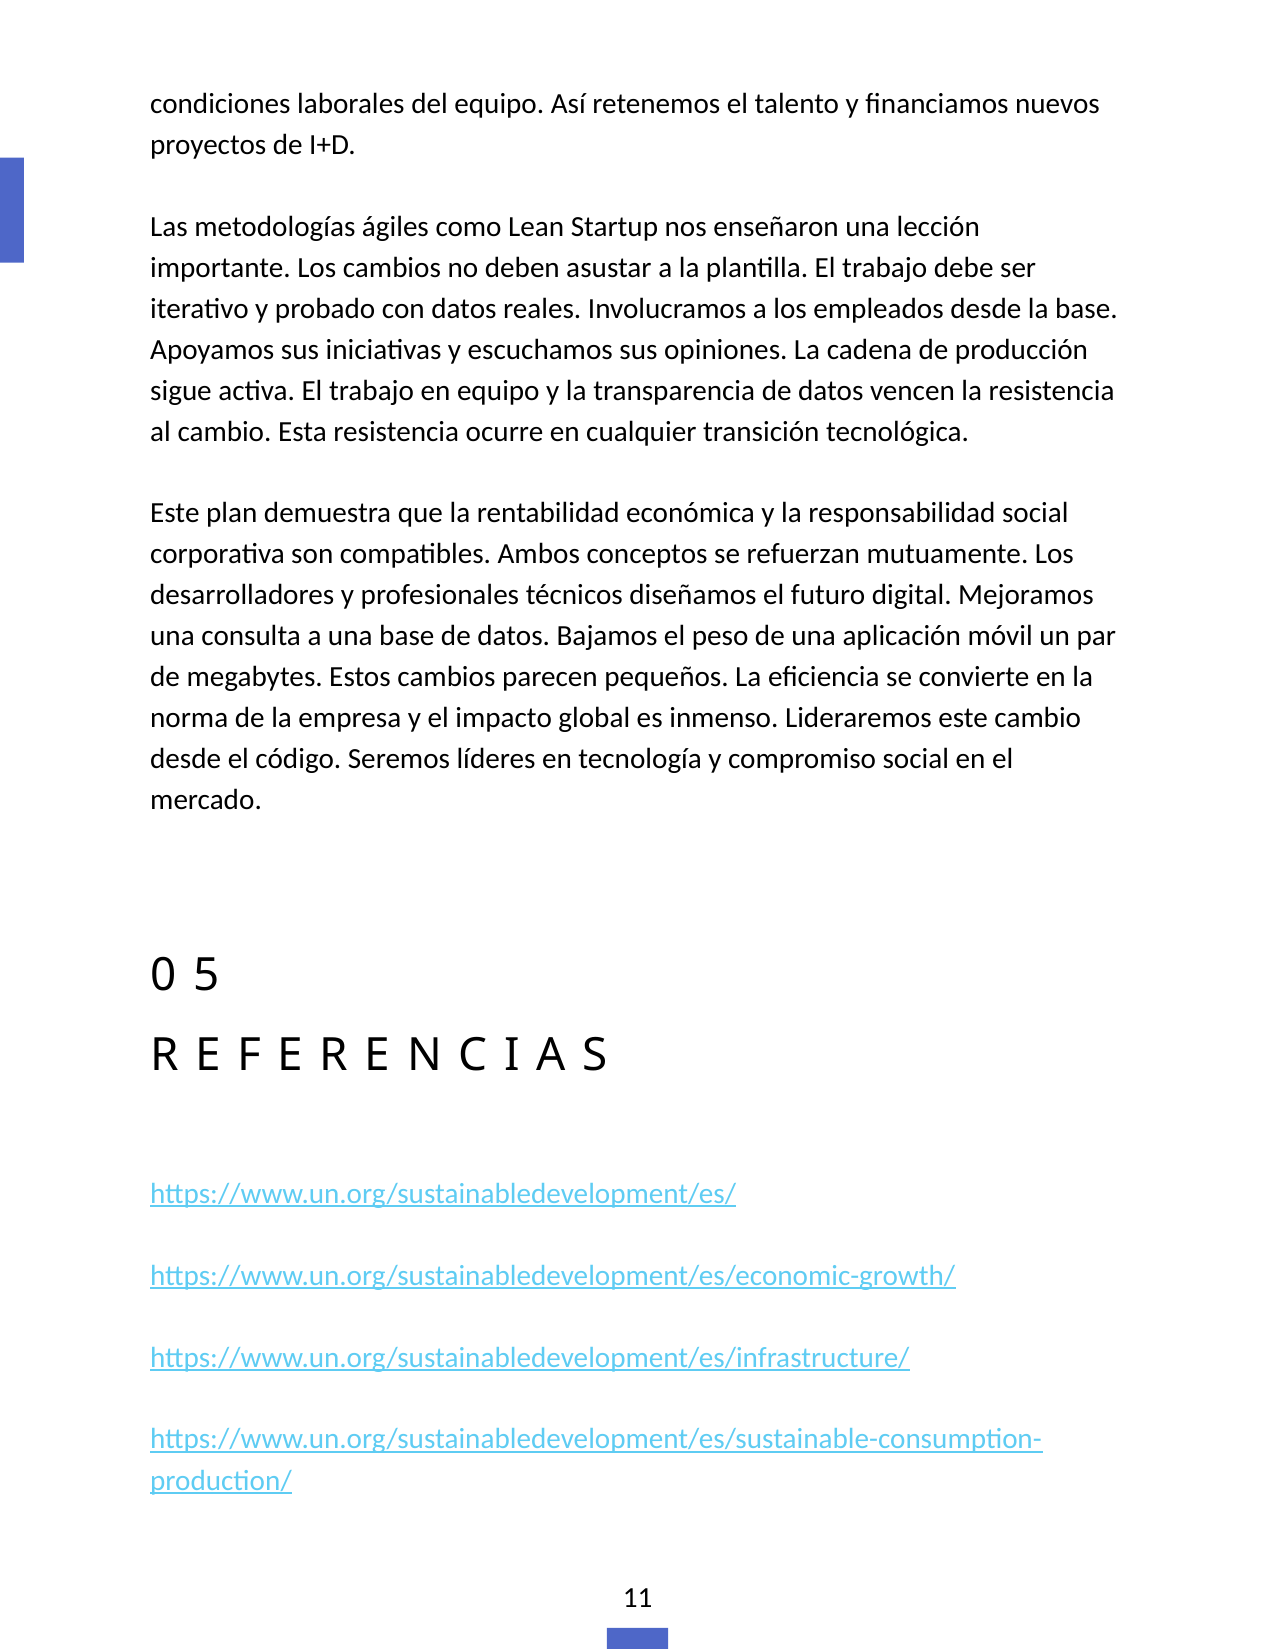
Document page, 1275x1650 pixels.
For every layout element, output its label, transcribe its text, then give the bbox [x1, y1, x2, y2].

text https://www.un.org/sustainabledevelopment/es/sustainable-consumption-production/ [150, 1421, 1125, 1497]
text Este plan demuestra que la rentabilidad económica y la responsabilidad social corporativa son compatibles. Ambos conceptos se refuerzan mutuamente. Los desarrolladores y profesionales técnicos diseñamos el futuro digital. Mejoramos una consulta a una base de datos. Bajamos el peso de una aplicación móvil un par de megabytes. Estos cambios parecen pequeños. La eficiencia se convierte en la norma de la empresa y el impacto global es inmenso. Lideraremos este cambio desde el código. Seremos líderes en tecnología y compromiso social en el mercado. [150, 494, 1125, 817]
text Las metodologías ágiles como Lean Startup nos enseñaron una lección importante. Los cambios no deben asustar a la plantilla. El trabajo debe ser iterativo y probado con datos reales. Involucramos a los empleados desde la base. Apoyamos sus iniciativas y escuchamos sus opiniones. La cadena de producción sigue activa. El trabajo en equipo y la transparencia de datos vencen la resistencia al cambio. Esta resistencia ocurre en cualquier transición tecnológica. [150, 208, 1125, 448]
text https://www.un.org/sustainabledevelopment/es/economic-growth/ [150, 1257, 1125, 1292]
text referencias [150, 1021, 1125, 1084]
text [150, 85, 1125, 162]
text https://www.un.org/sustainabledevelopment/es/infrastructure/ [150, 1339, 1125, 1374]
text https://www.un.org/sustainabledevelopment/es/ [150, 1175, 1125, 1211]
subtitle 05 [150, 941, 1125, 1004]
